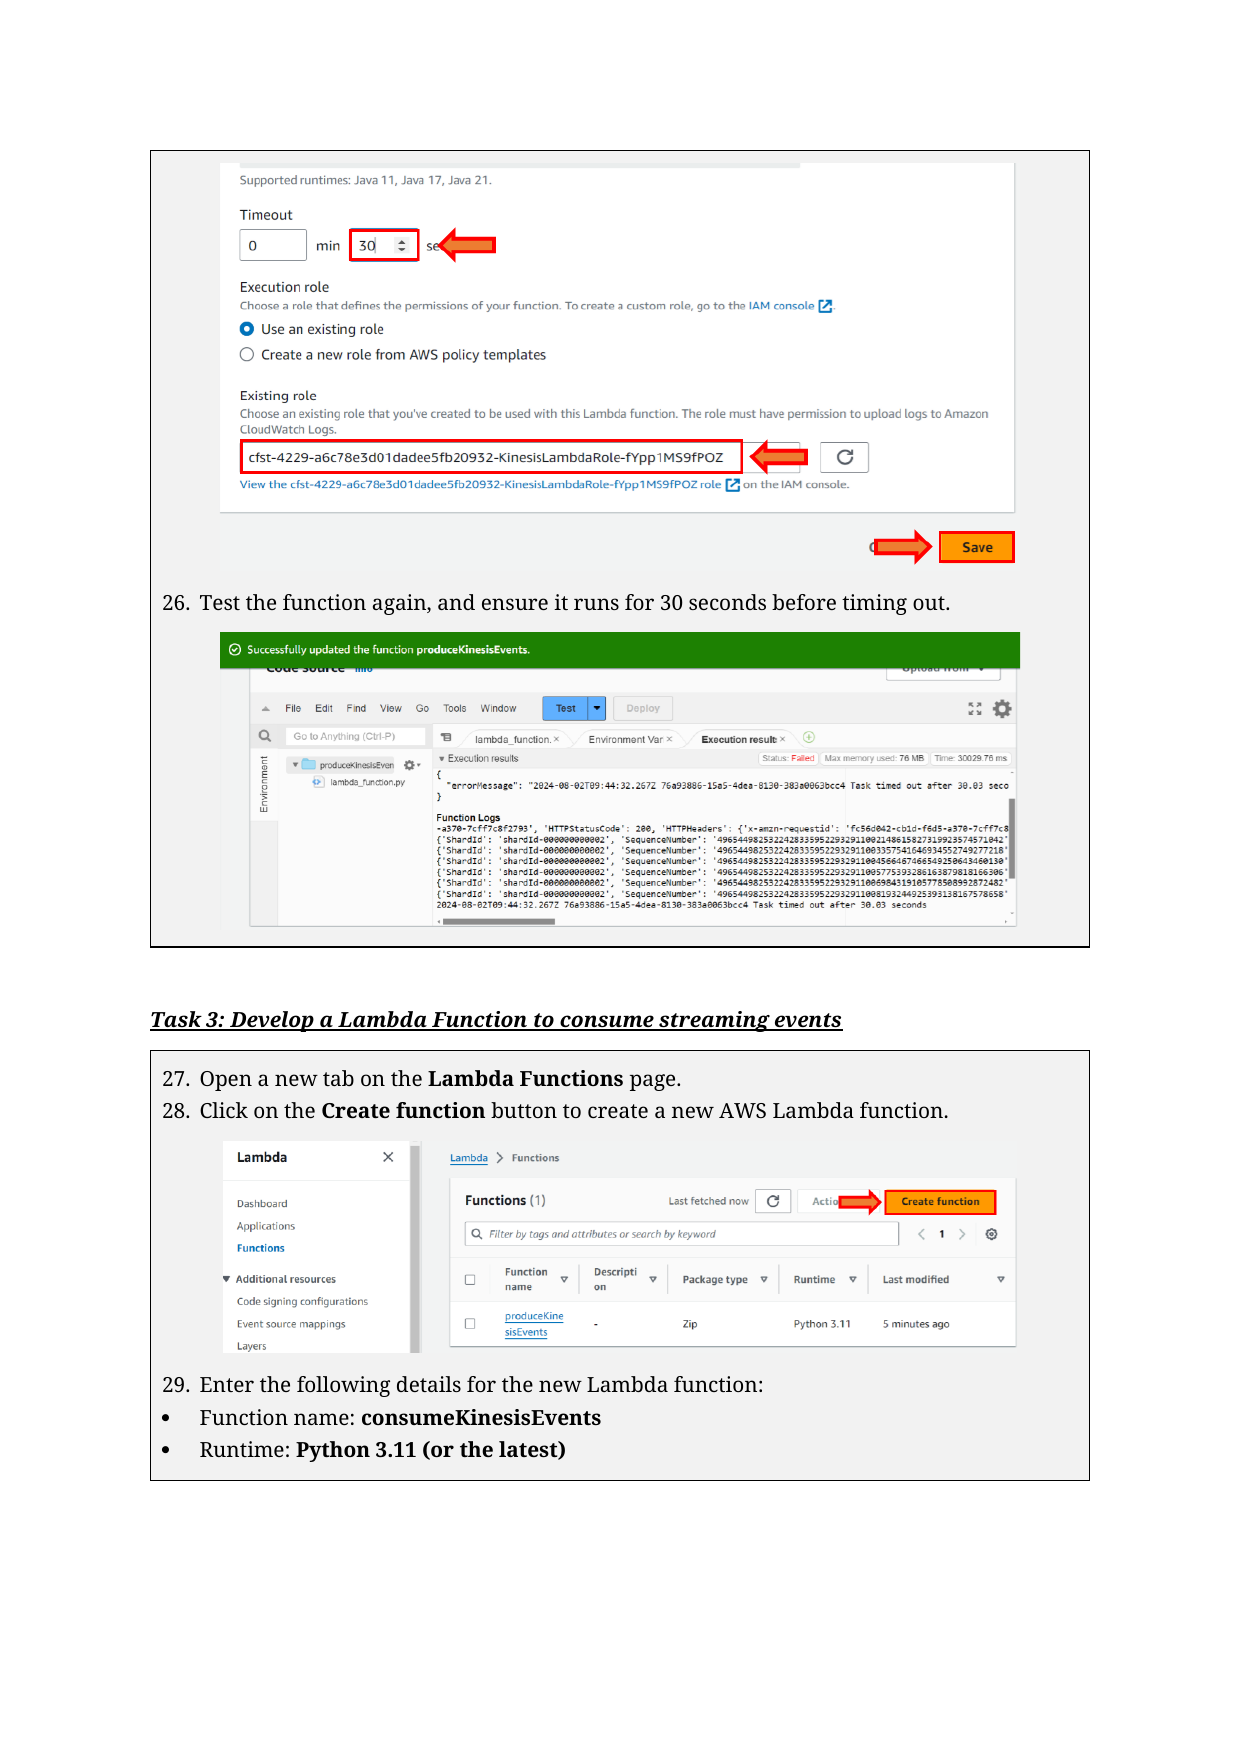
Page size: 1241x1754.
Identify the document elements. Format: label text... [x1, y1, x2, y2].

subtitle Task 3: Develop a Lambda Function to consume streaming events [150, 1005, 1090, 1033]
picture [219, 163, 1021, 571]
picture [223, 1141, 1018, 1353]
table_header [151, 151, 1089, 946]
picture [220, 632, 1021, 930]
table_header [151, 1051, 1089, 1480]
